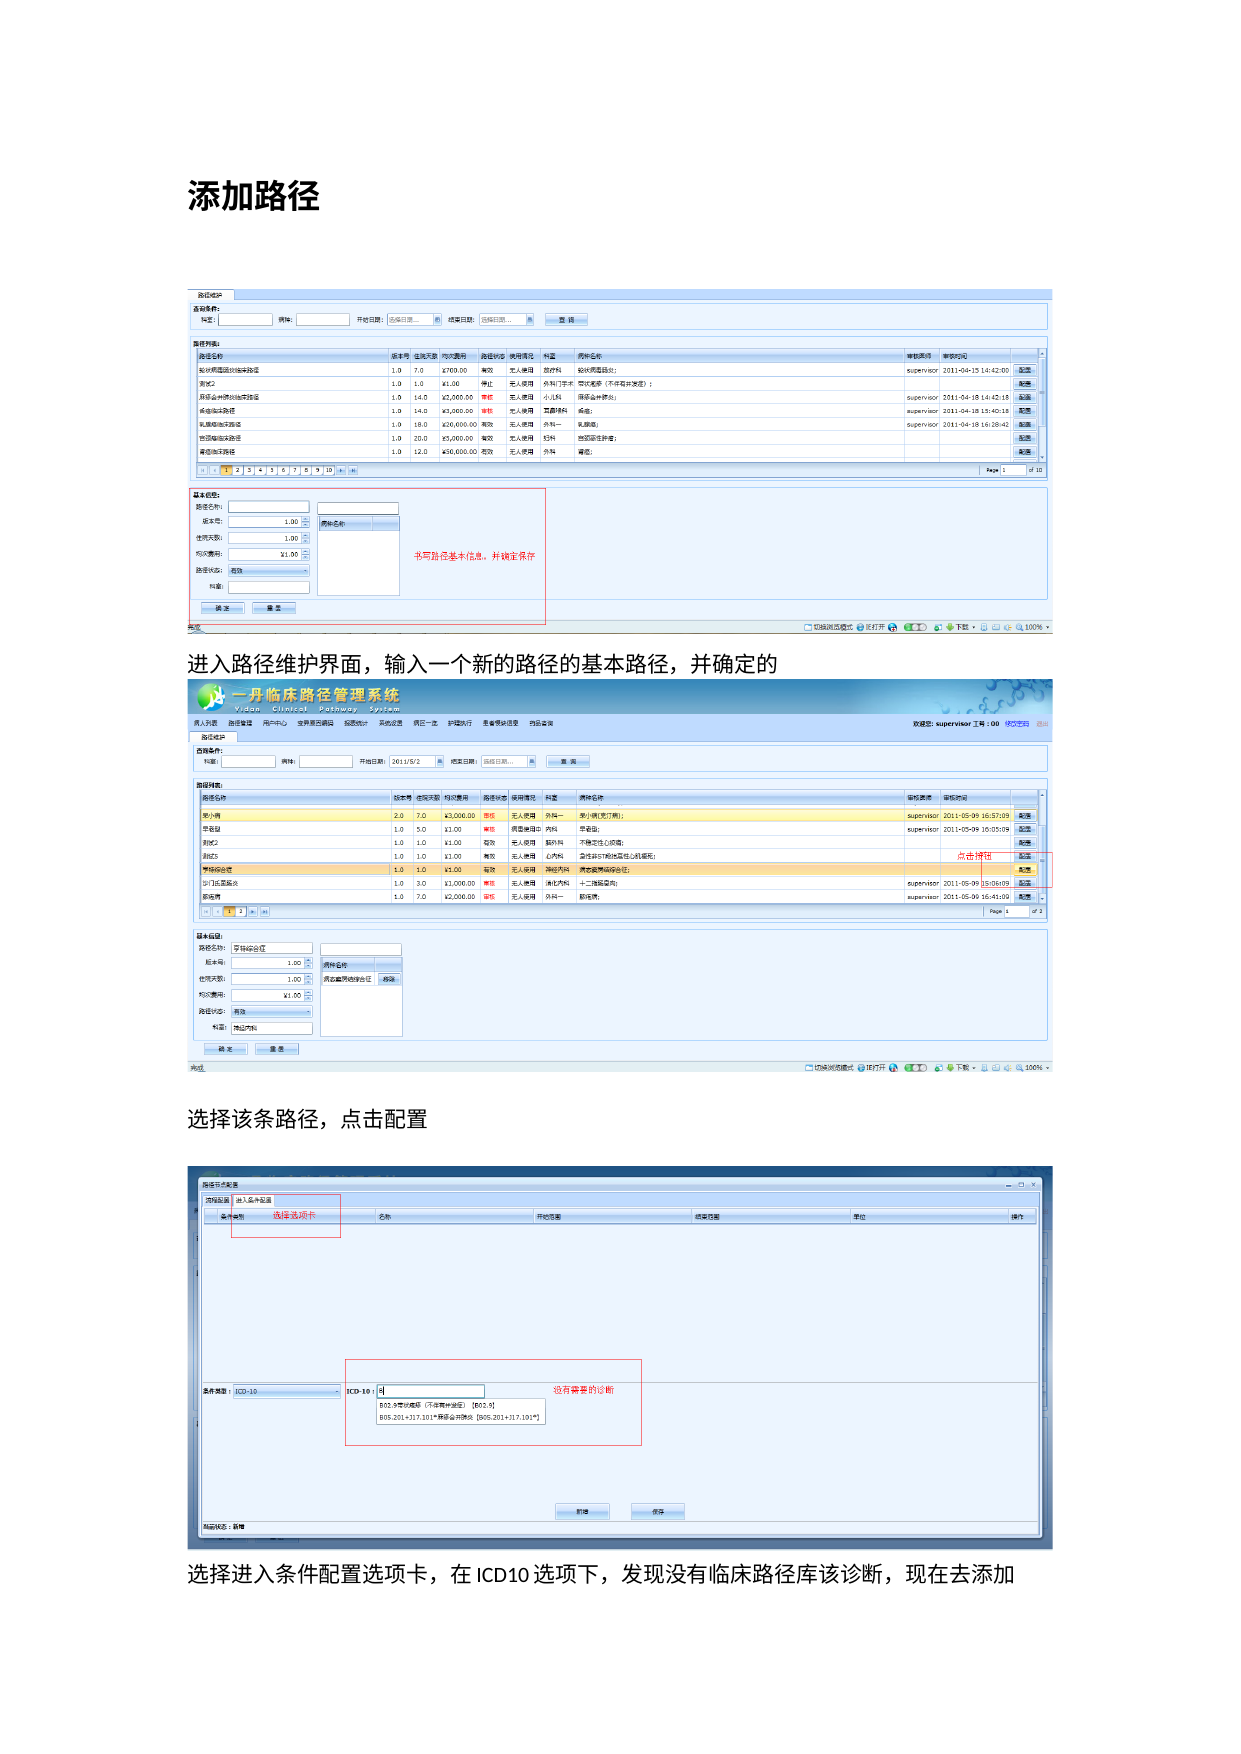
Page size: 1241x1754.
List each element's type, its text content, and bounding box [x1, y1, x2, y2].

text 选择该条路径，点击配置 [187, 1102, 1053, 1134]
subtitle 添加路径 [187, 162, 1053, 227]
text 进入路径维护界面，输入一个新的路径的基本路径，并确定的 [187, 647, 1053, 679]
picture [187, 1166, 1053, 1551]
picture [187, 679, 1053, 1072]
picture [187, 289, 1053, 634]
text 选择进入条件配置选项卡，在ICD10选项下，发现没有临床路径库该诊断，现在去添加 [187, 1557, 1053, 1589]
